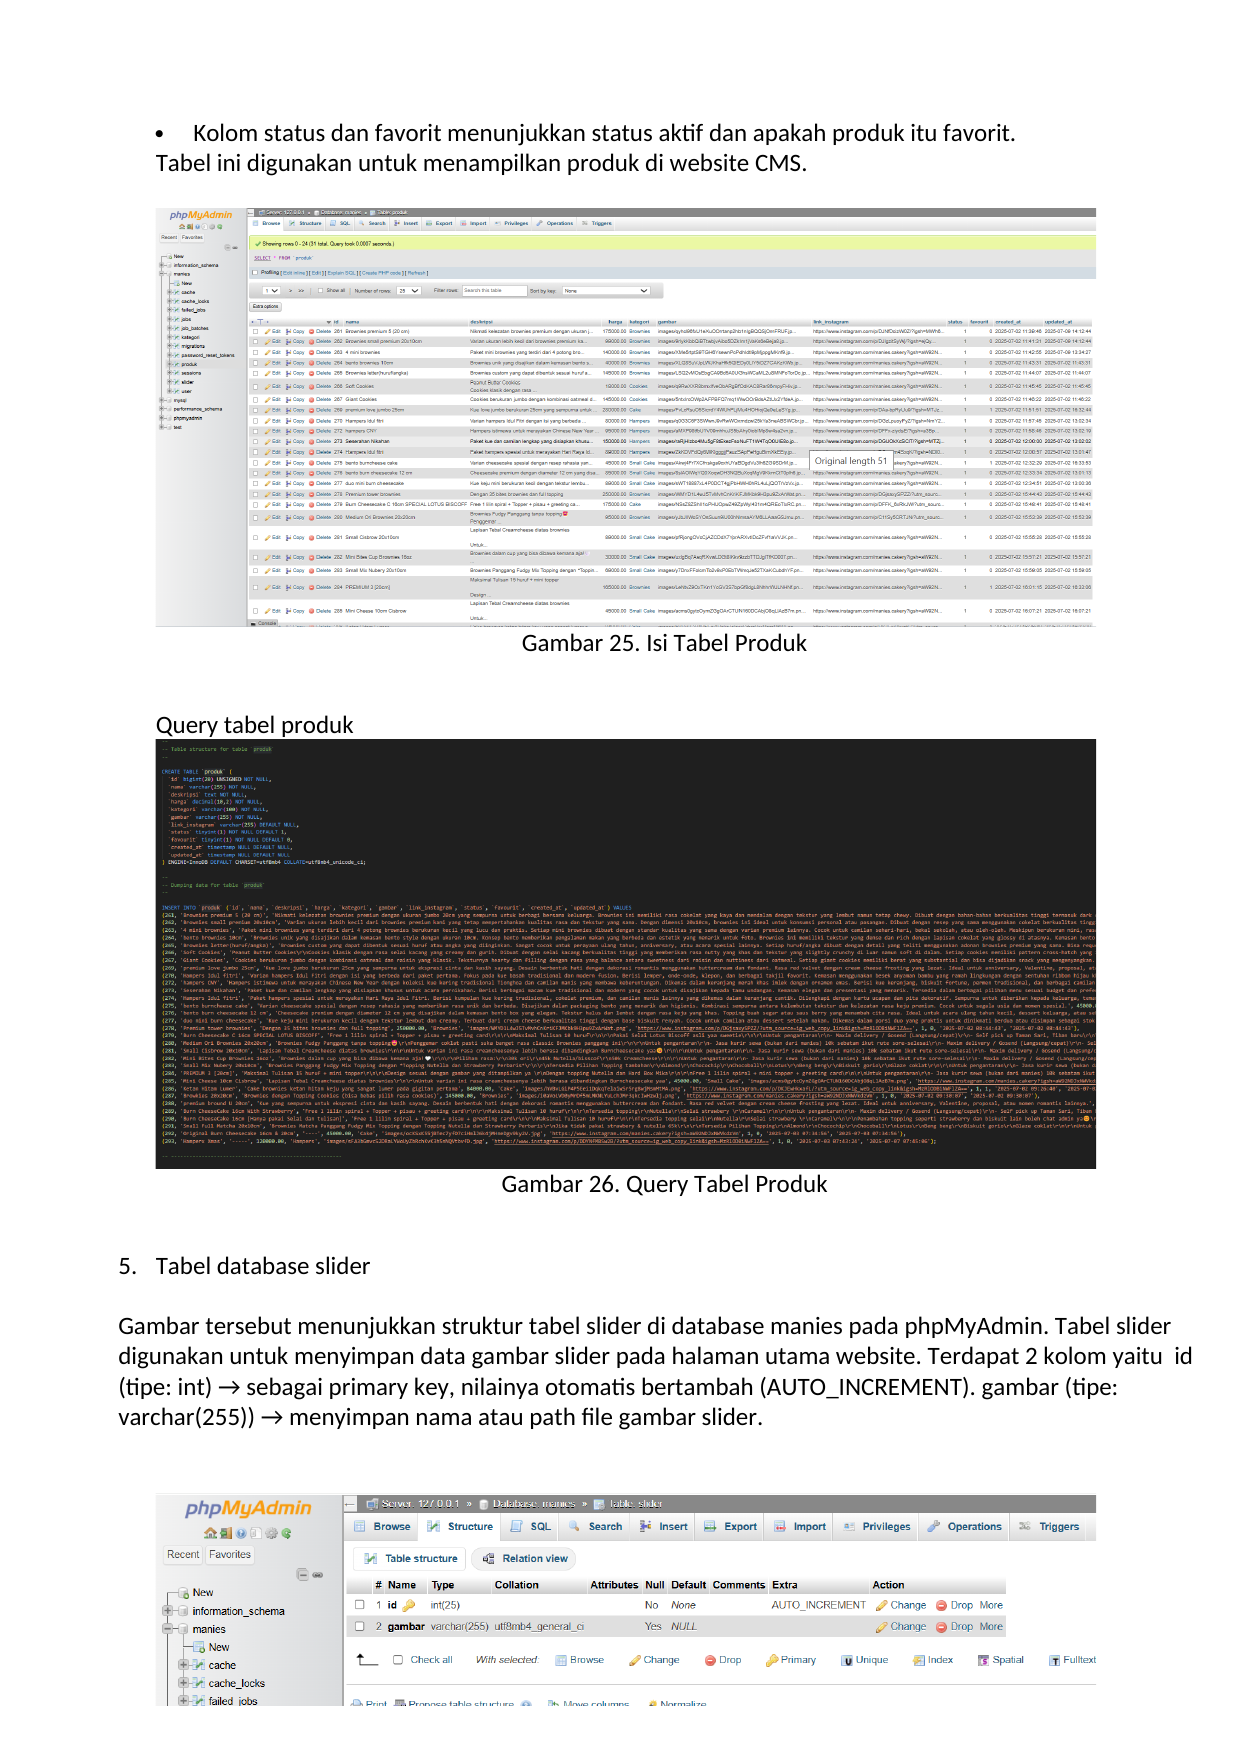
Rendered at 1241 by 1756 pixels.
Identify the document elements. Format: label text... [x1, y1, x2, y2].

picture [155, 739, 1097, 1169]
list Query tabel produk [156, 709, 1211, 739]
picture [155, 208, 1097, 627]
list Kolom status dan favorit menunjukkan status aktif dan apakah produk itu favorit. [156, 117, 1211, 147]
text Gambar tersebut menunjukkan struktur tabel slider di database manies pada phpMyAdmin. Tabel slider digunakan untuk menyimpan data gambar slider pada halaman utama website. Terdapat 2 kolom yaitu id (tipe: int) → sebagai primary key, nilainya otomatis bertambah (AUTO_INCREMENT). gambar (tipe: varchar(255)) → menyimpan nama atau path file gambar slider. [118, 1310, 1211, 1432]
picture [155, 1491, 1097, 1706]
list Tabel database slider [118, 1250, 1211, 1281]
text Gambar 25. Isi Tabel Produk [118, 627, 1211, 657]
list Tabel ini digunakan untuk menampilkan produk di website CMS. [156, 147, 1211, 178]
text Gambar 26. Query Tabel Produk [118, 1168, 1211, 1199]
